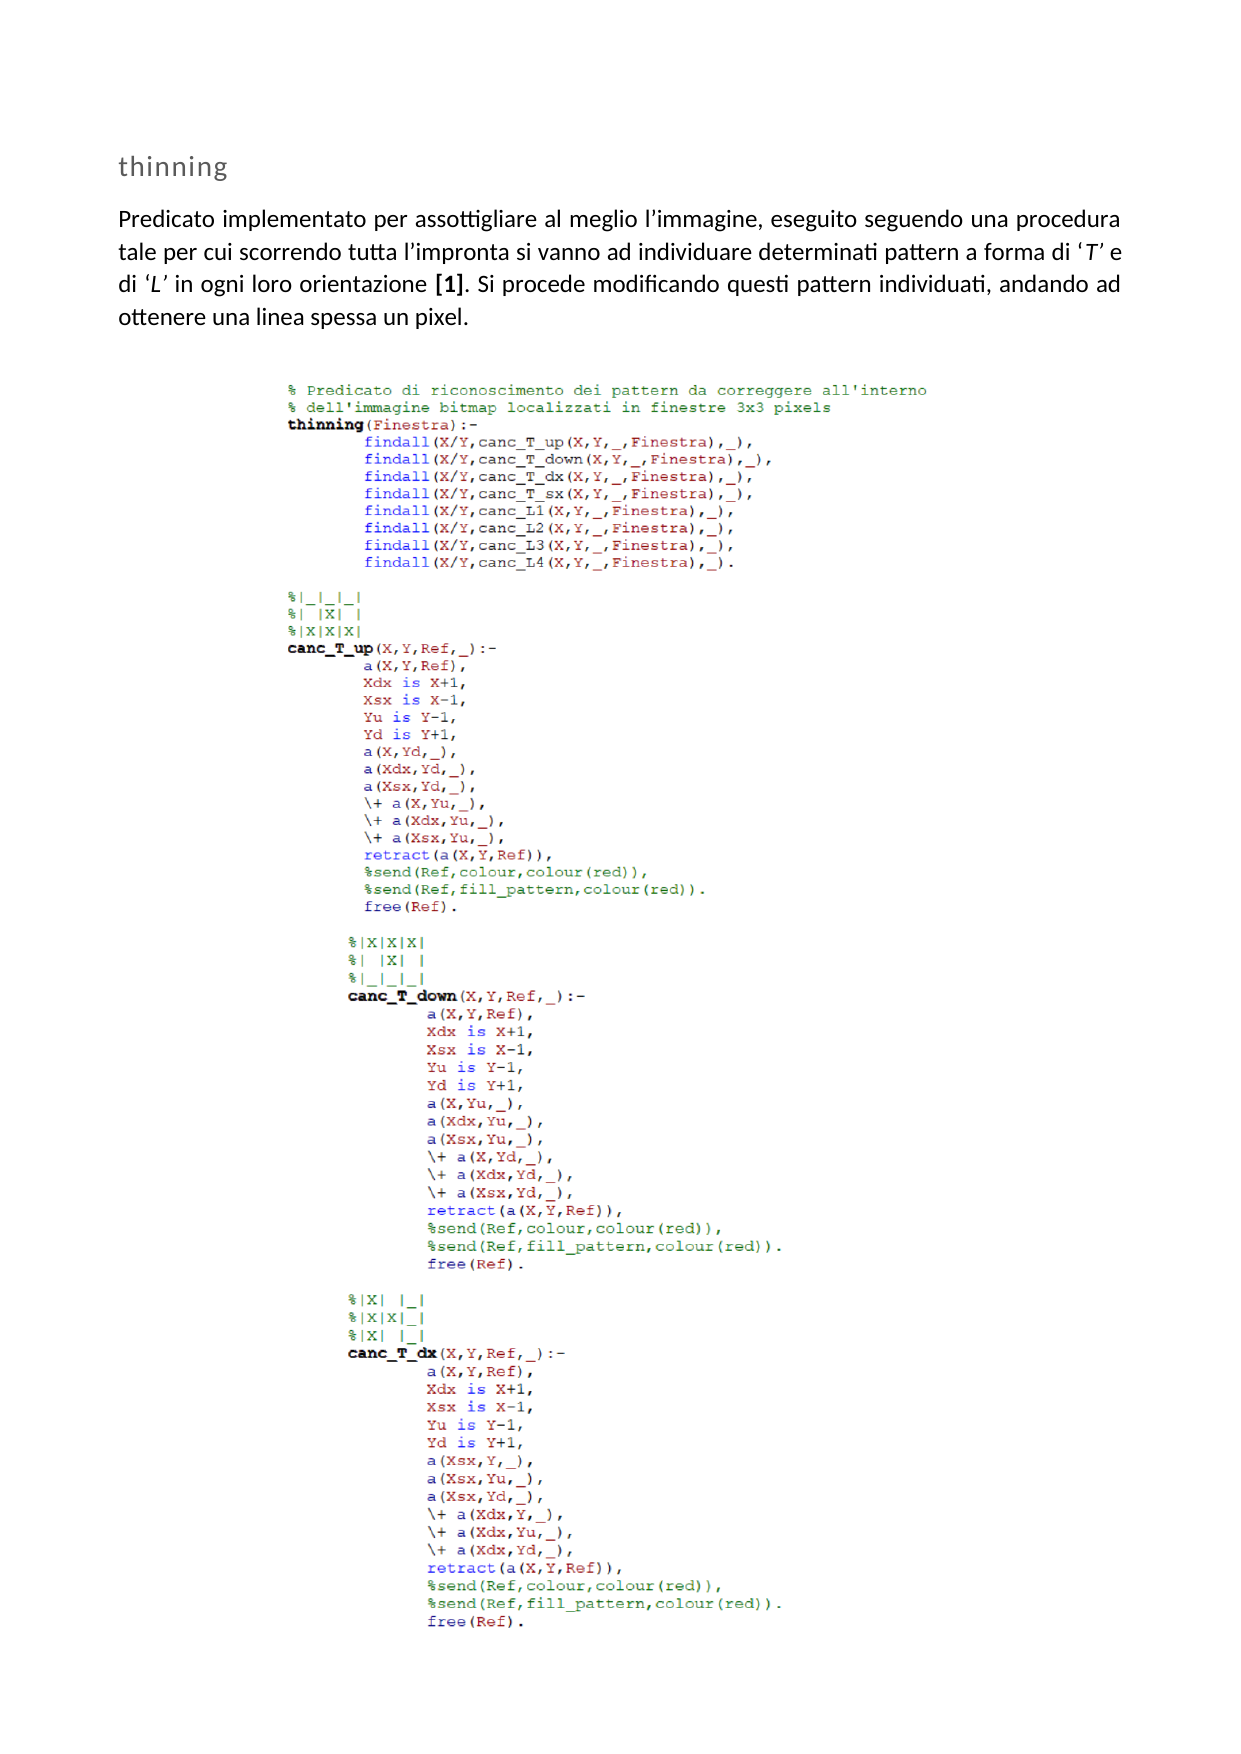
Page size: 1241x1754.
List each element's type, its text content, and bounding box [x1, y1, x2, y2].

subtitle thinning [118, 148, 1122, 183]
picture [347, 933, 894, 1632]
picture [287, 381, 954, 915]
text Predicato implementato per assottigliare al meglio l’immagine, eseguito seguendo una procedura tale per cui scorrendo tutta l’impronta si vanno ad individuare determinati pattern a forma di ‘T’ e di ‘L’ in ogni loro orientazione [1]. Si procede modificando questi pattern individuati, andando ad ottenere una linea spessa un pixel. [118, 203, 1122, 332]
